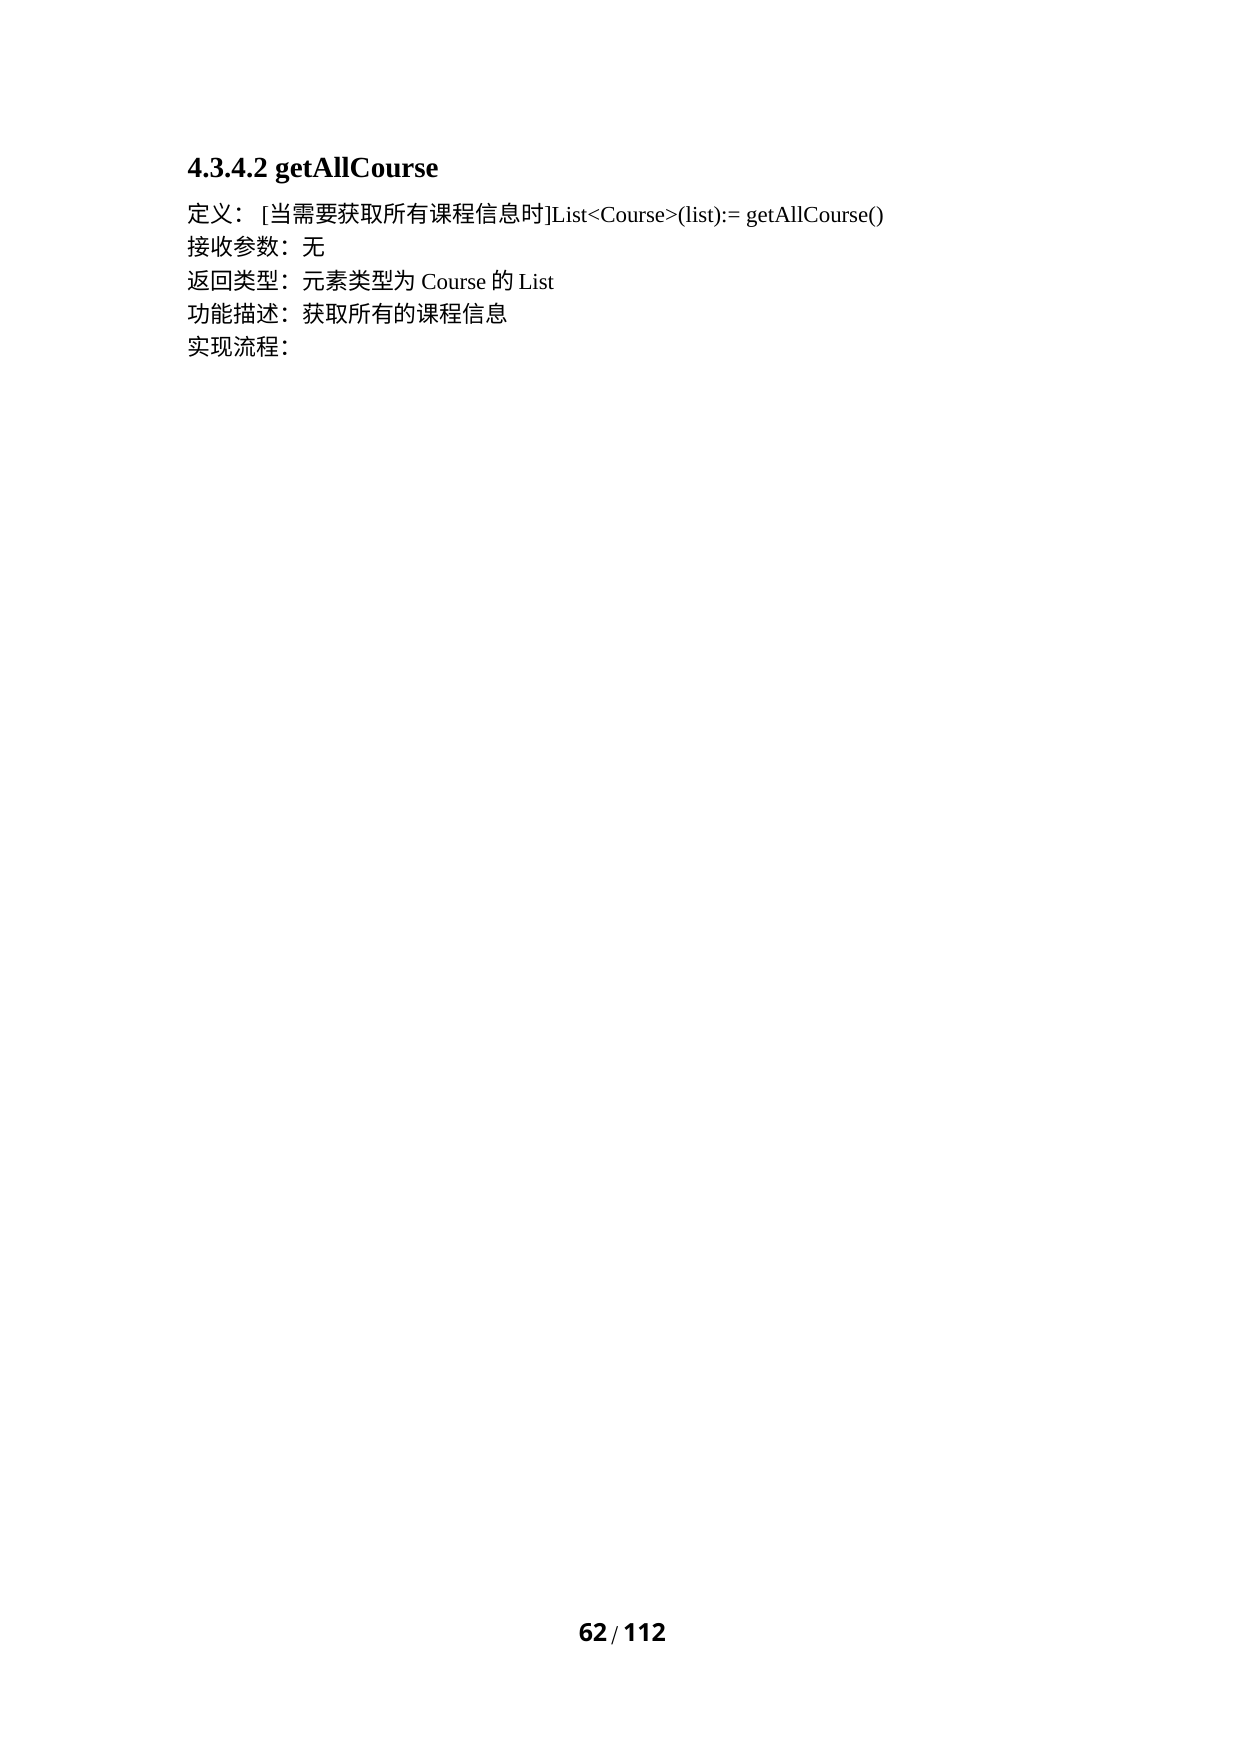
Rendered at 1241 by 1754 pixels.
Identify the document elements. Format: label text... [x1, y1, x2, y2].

text 功能描述：获取所有的课程信息 [187, 296, 1053, 329]
text 返回类型：元素类型为Course的List [187, 262, 1053, 296]
text 接收参数：无 [187, 229, 1053, 262]
text 4.3.4.2 getAllCourse [187, 150, 1053, 183]
text 实现流程： [187, 329, 1053, 362]
text 定义： [当需要获取所有课程信息时]List<Course>(list):= getAllCourse() [187, 196, 1053, 229]
